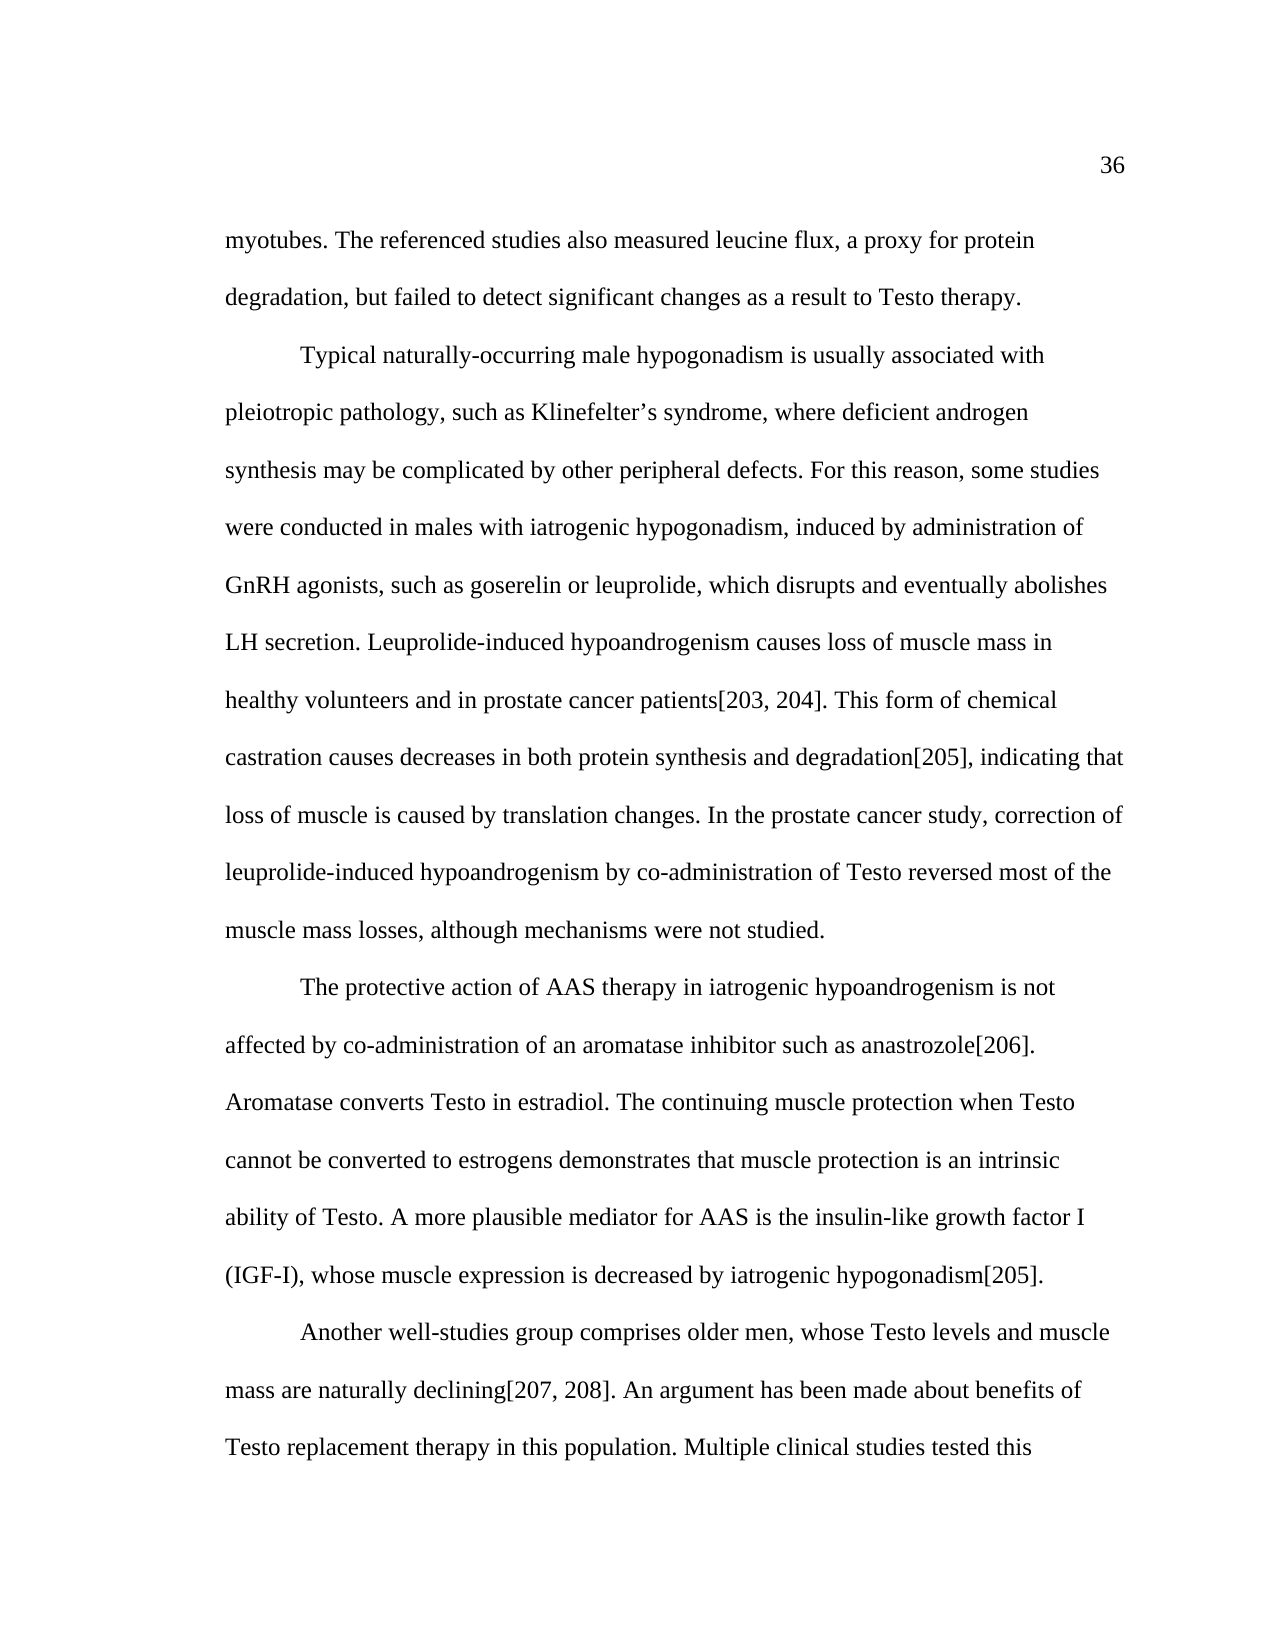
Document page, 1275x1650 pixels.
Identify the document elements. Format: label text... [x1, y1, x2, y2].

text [225, 1317, 1125, 1461]
text The protective action of AAS therapy in iatrogenic hypoandrogenism is not affected by co-administration of an aromatase inhibitor such as anastrozole[206]. Aromatase converts Testo in estradiol. The continuing muscle protection when Testo cannot be converted to estrogens demonstrates that muscle protection is an intrinsic ability of Testo. A more plausible mediator for AAS is the insulin-like growth factor I (IGF-I), whose muscle expression is decreased by iatrogenic hypogonadism[205]. [225, 972, 1125, 1289]
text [225, 225, 1125, 311]
text Typical naturally-occurring male hypogonadism is usually associated with pleiotropic pathology, such as Klinefelter’s syndrome, where deficient androgen synthesis may be complicated by other peripheral defects. For this reason, some studies were conducted in males with iatrogenic hypogonadism, induced by administration of GnRH agonists, such as goserelin or leuprolide, which disrupts and eventually abolishes LH secretion. Leuprolide-induced hypoandrogenism causes loss of muscle mass in healthy volunteers and in prostate cancer patients[203, 204]. This form of chemical castration causes decreases in both protein synthesis and degradation[205], indicating that loss of muscle is caused by translation changes. In the prostate cancer study, correction of leuprolide-induced hypoandrogenism by co-administration of Testo reversed most of the muscle mass losses, although mechanisms were not studied. [225, 340, 1125, 944]
